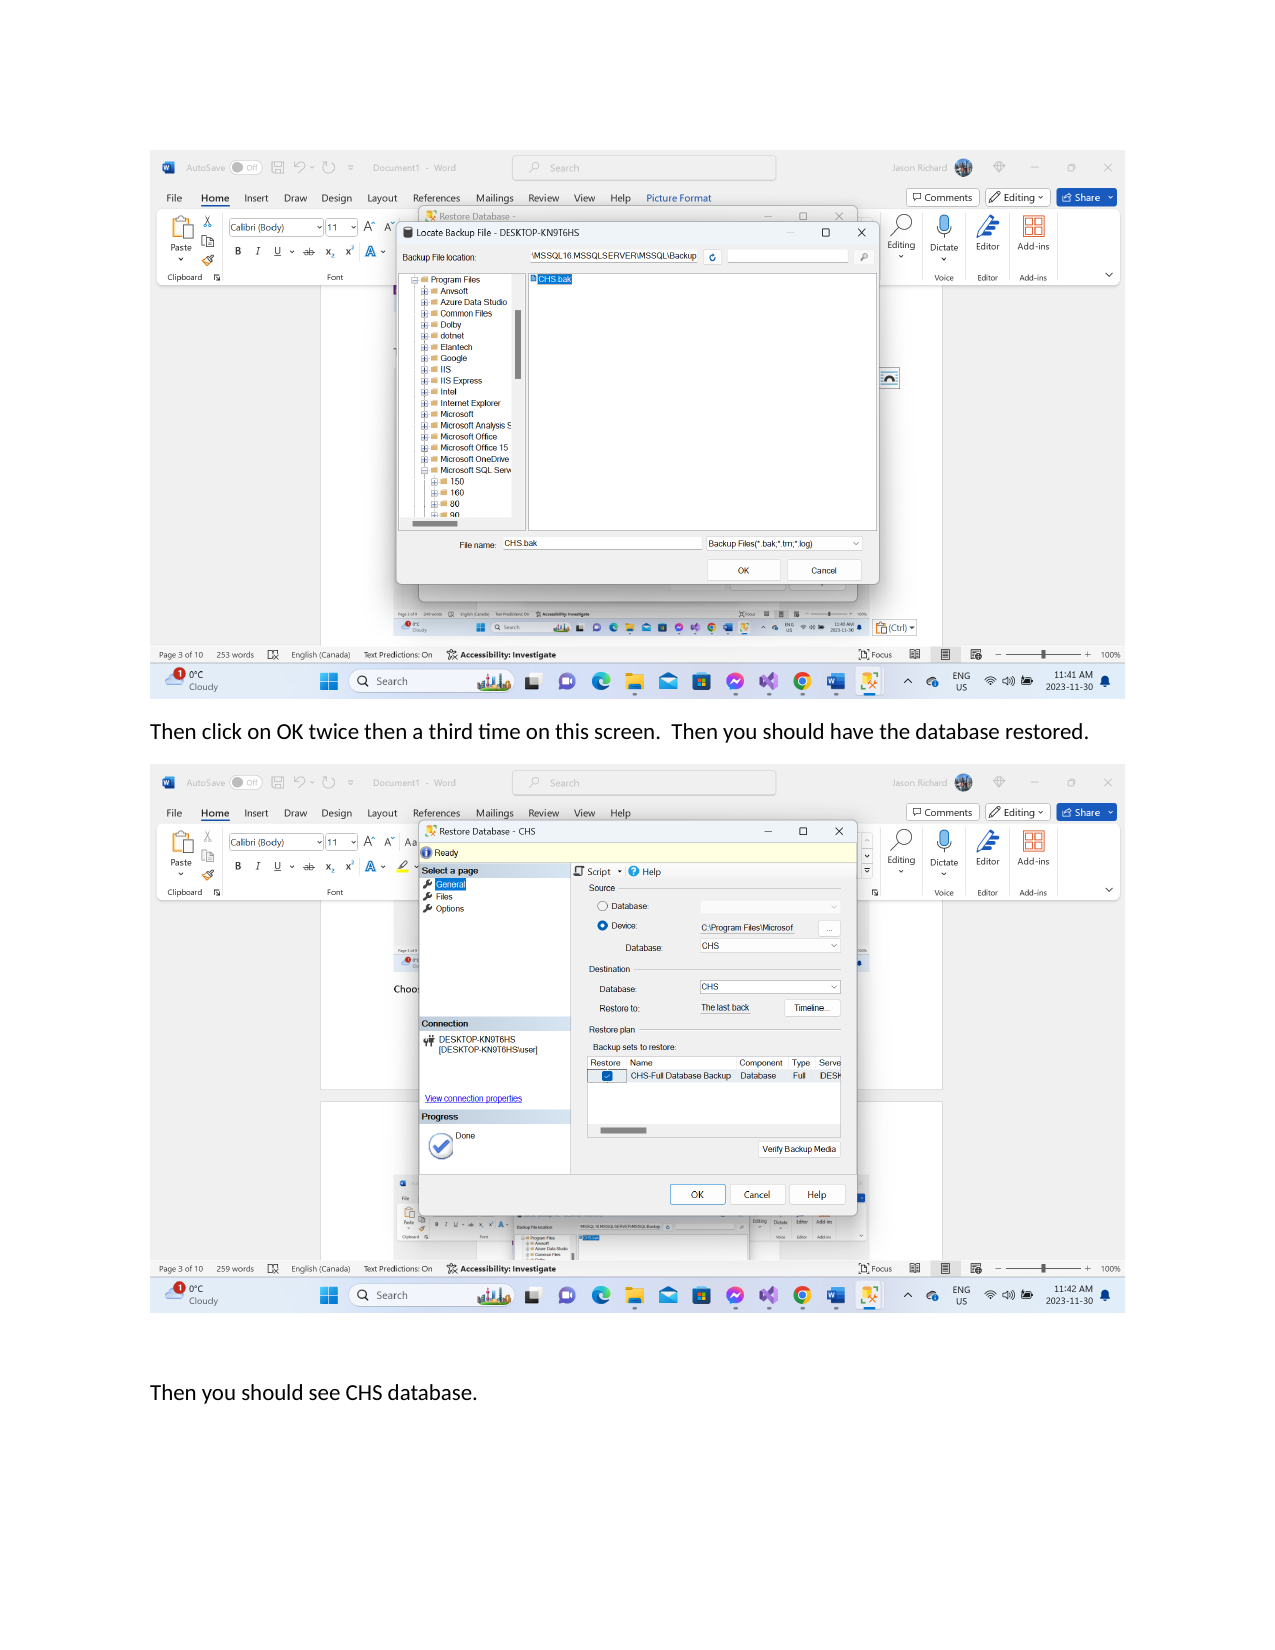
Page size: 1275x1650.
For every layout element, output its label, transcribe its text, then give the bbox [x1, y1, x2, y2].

picture [150, 150, 1125, 699]
text Then you should see CHS database. [150, 1378, 1125, 1406]
picture [150, 764, 1125, 1313]
text Then click on OK twice then a third time on this screen. Then you should have the database restored. [150, 717, 1125, 745]
